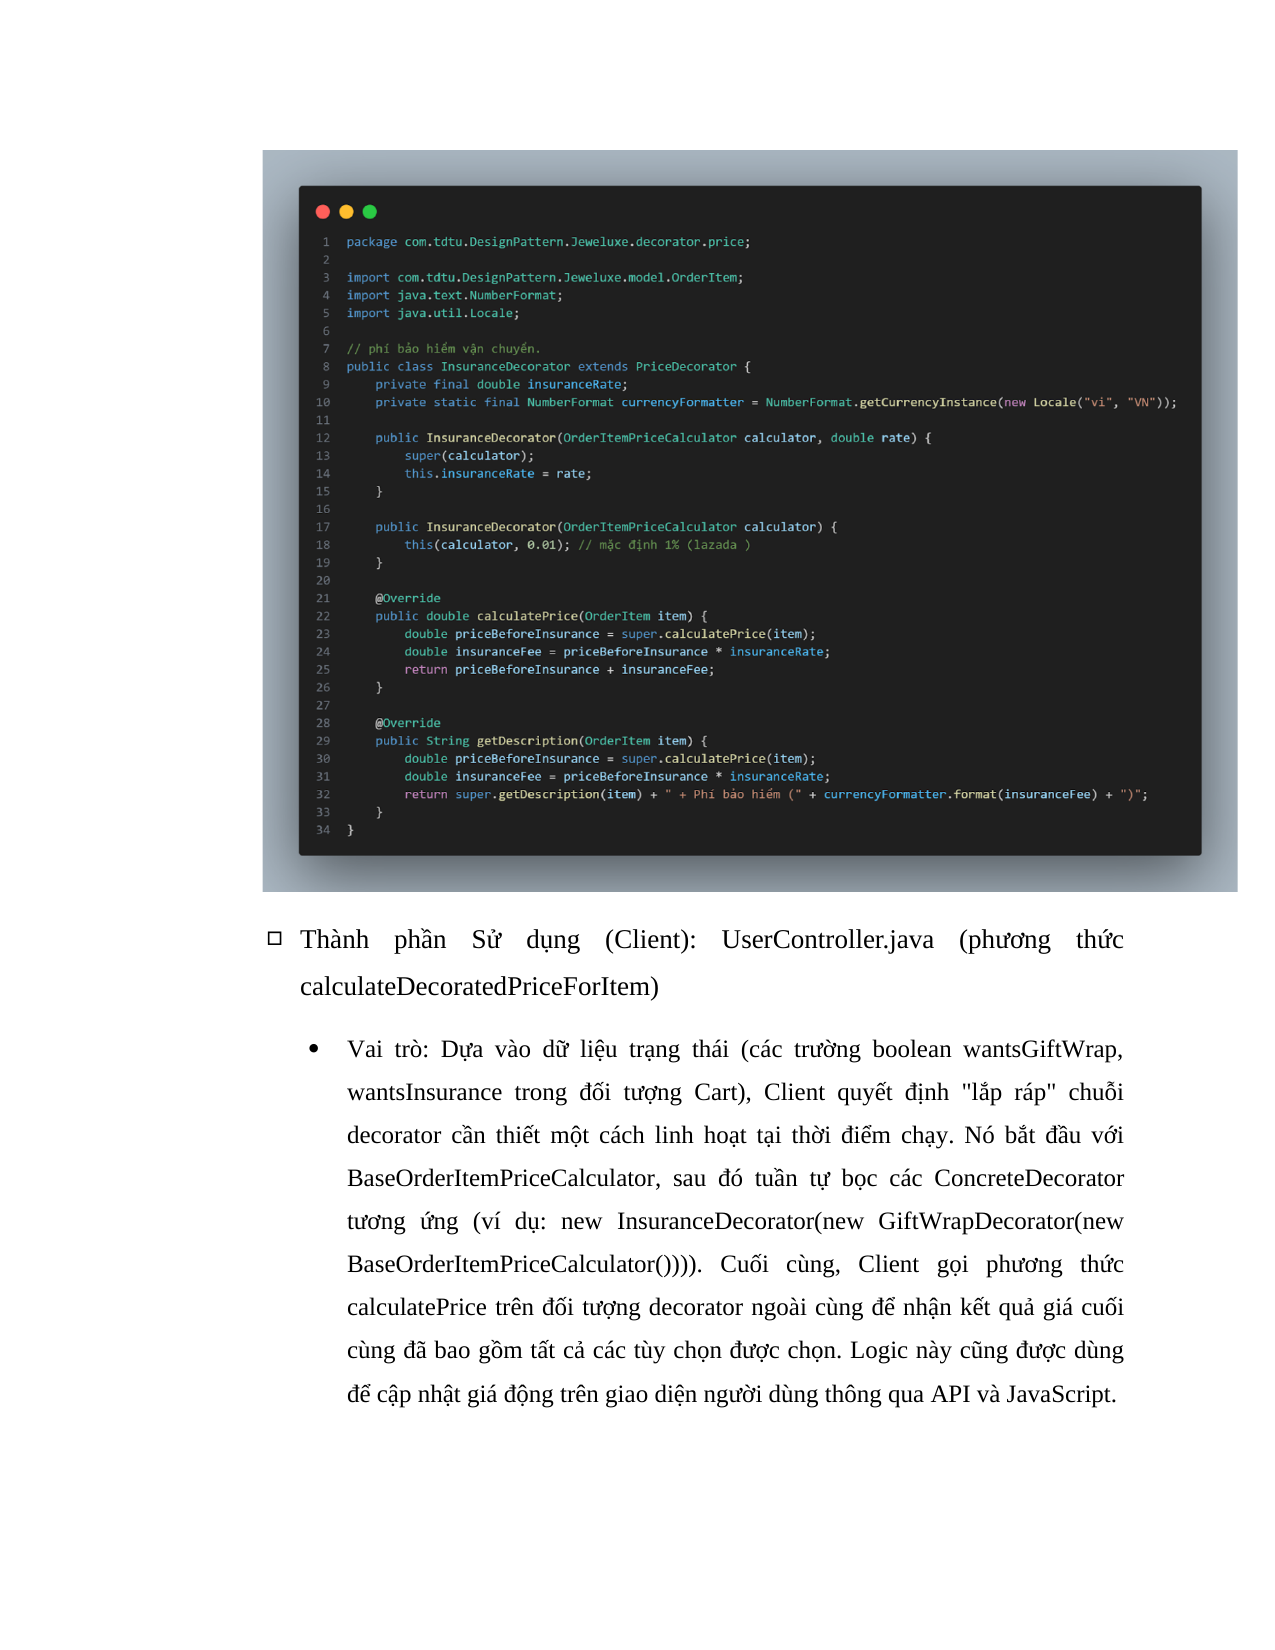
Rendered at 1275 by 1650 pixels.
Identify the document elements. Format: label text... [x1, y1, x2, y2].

picture [262, 150, 1238, 892]
list Vai trò: Dựa vào dữ liệu trạng thái (các trường boolean wantsGiftWrap, wantsInsurance trong đối tượng Cart), Client quyết định "lắp ráp" chuỗi decorator cần thiết một cách linh hoạt tại thời điểm chạy. Nó bắt đầu với BaseOrderItemPriceCalculator, sau đó tuần tự bọc các ConcreteDecorator tương ứng (ví dụ: new InsuranceDecorator(new GiftWrapDecorator(new BaseOrderItemPriceCalculator()))). Cuối cùng, Client gọi phương thức calculatePrice trên đối tượng decorator ngoài cùng để nhận kết quả giá cuối cùng đã bao gồm tất cả các tùy chọn được chọn. Logic này cũng được dùng để cập nhật giá động trên giao diện người dùng thông qua API và JavaScript. [309, 1034, 1125, 1407]
list Thành phần Sử dụng (Client): UserController.java (phương thức calculateDecoratedPriceForItem) [262, 923, 1125, 1001]
